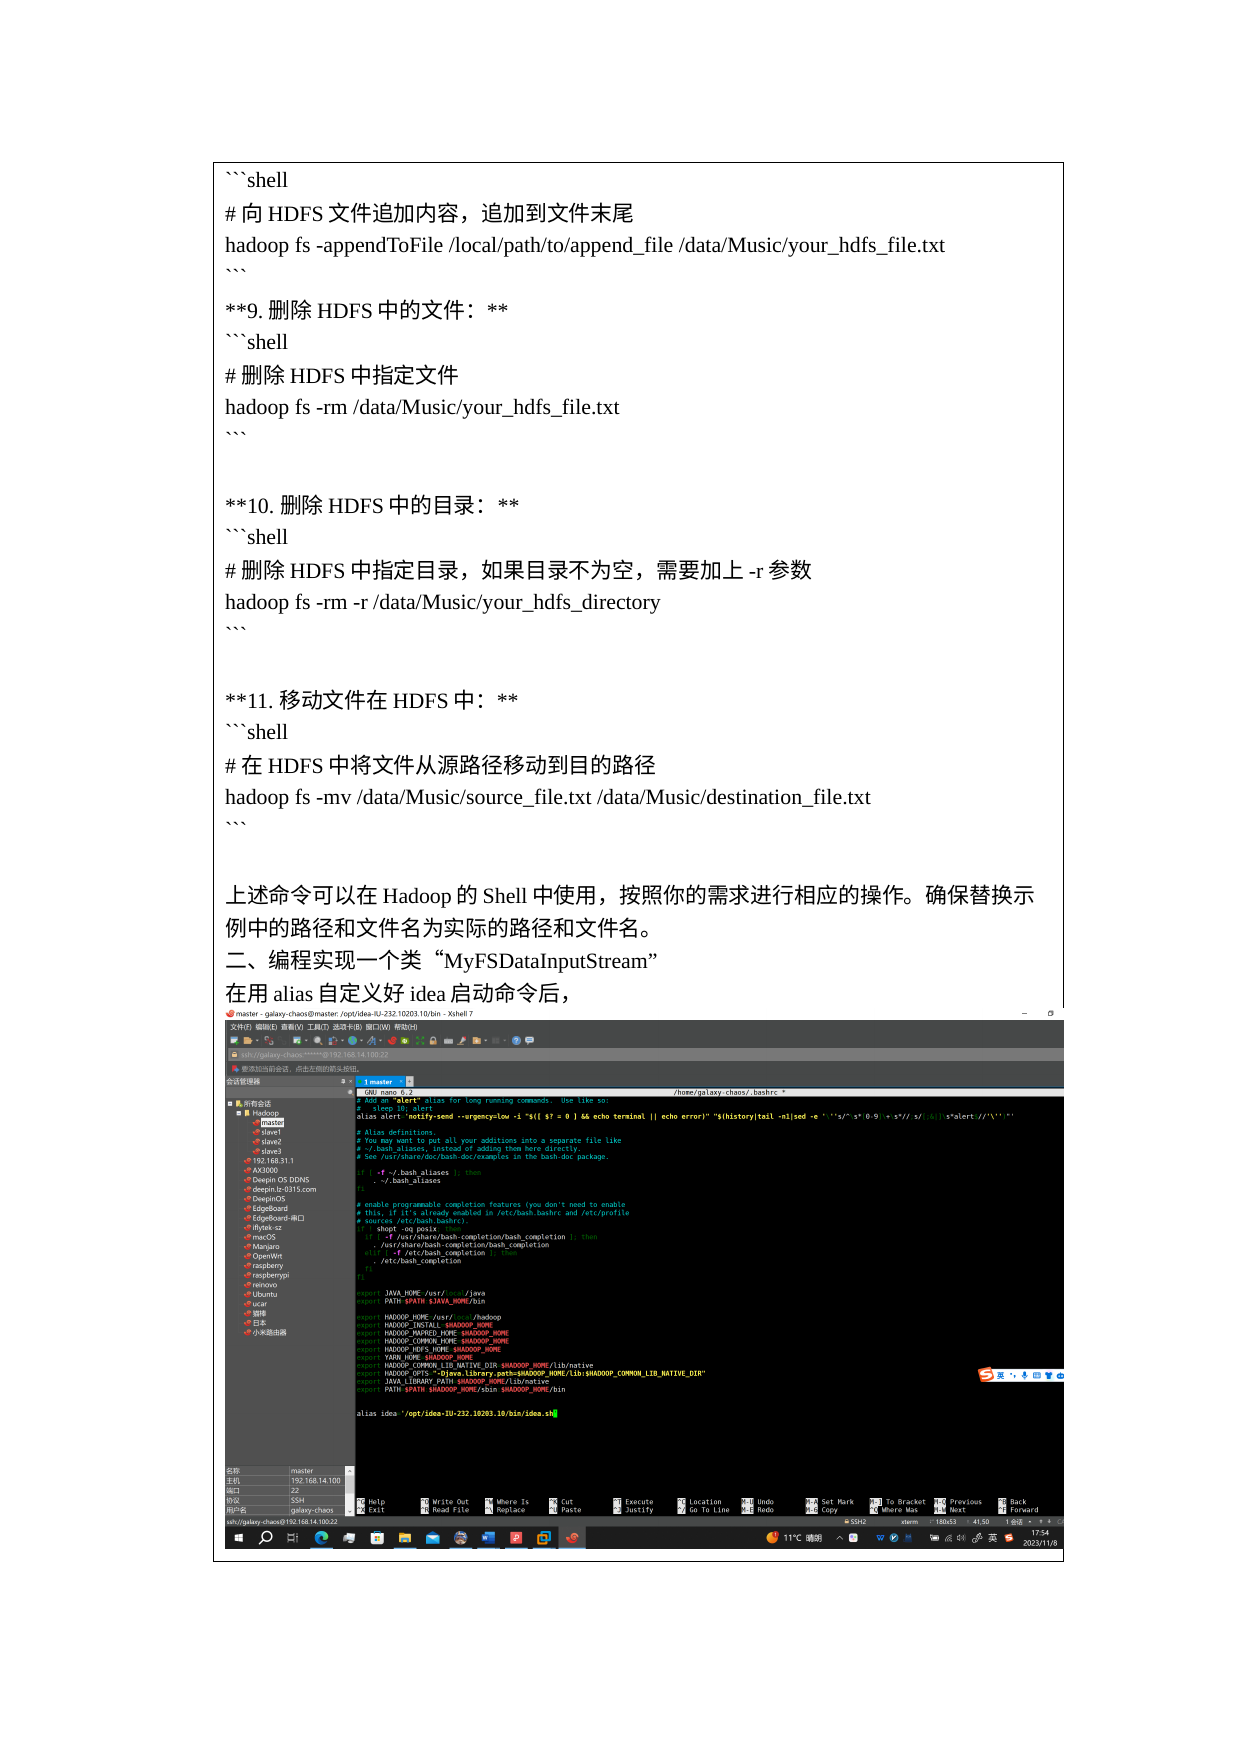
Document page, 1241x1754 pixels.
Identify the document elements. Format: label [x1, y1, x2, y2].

table_cell [214, 163, 1063, 1561]
picture [225, 1008, 1064, 1549]
